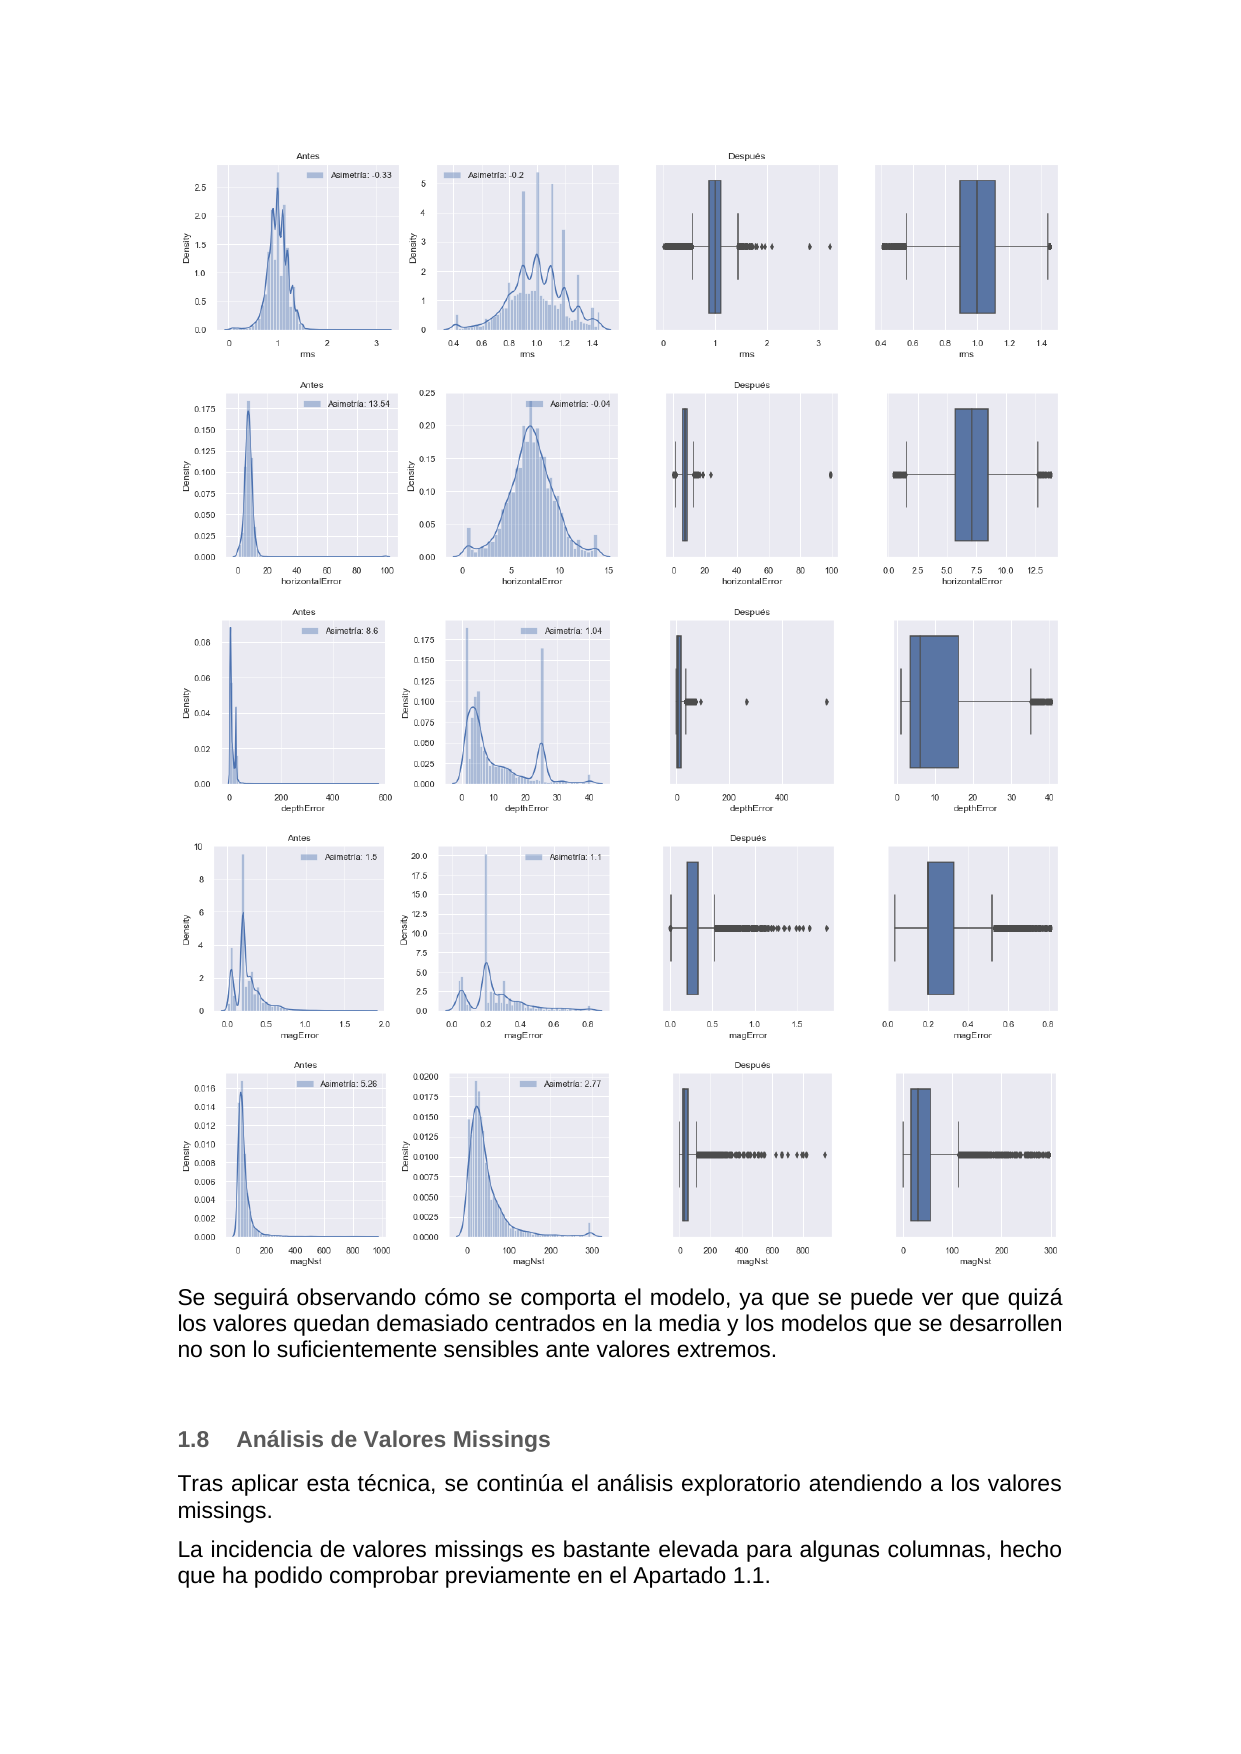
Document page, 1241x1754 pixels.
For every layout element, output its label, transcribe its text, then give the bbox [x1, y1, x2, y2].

picture [177, 830, 1063, 1045]
text Se seguirá observando cómo se comporta el modelo, ya que se puede ver que quizá los valores quedan demasiado centrados en la media y los modelos que se desarrollen no son lo suficientemente sensibles ante valores extremos. [177, 1283, 1063, 1362]
picture [177, 376, 1063, 591]
subtitle Análisis de Valores Missings [177, 1426, 1063, 1453]
picture [177, 1056, 1063, 1271]
picture [177, 147, 1063, 364]
picture [177, 603, 1063, 818]
text La incidencia de valores missings es bastante elevada para algunas columnas, hecho que ha podido comprobar previamente en el Apartado 1.1. [177, 1536, 1063, 1588]
text Tras aplicar esta técnica, se continúa el análisis exploratorio atendiendo a los valores missings. [177, 1470, 1063, 1523]
